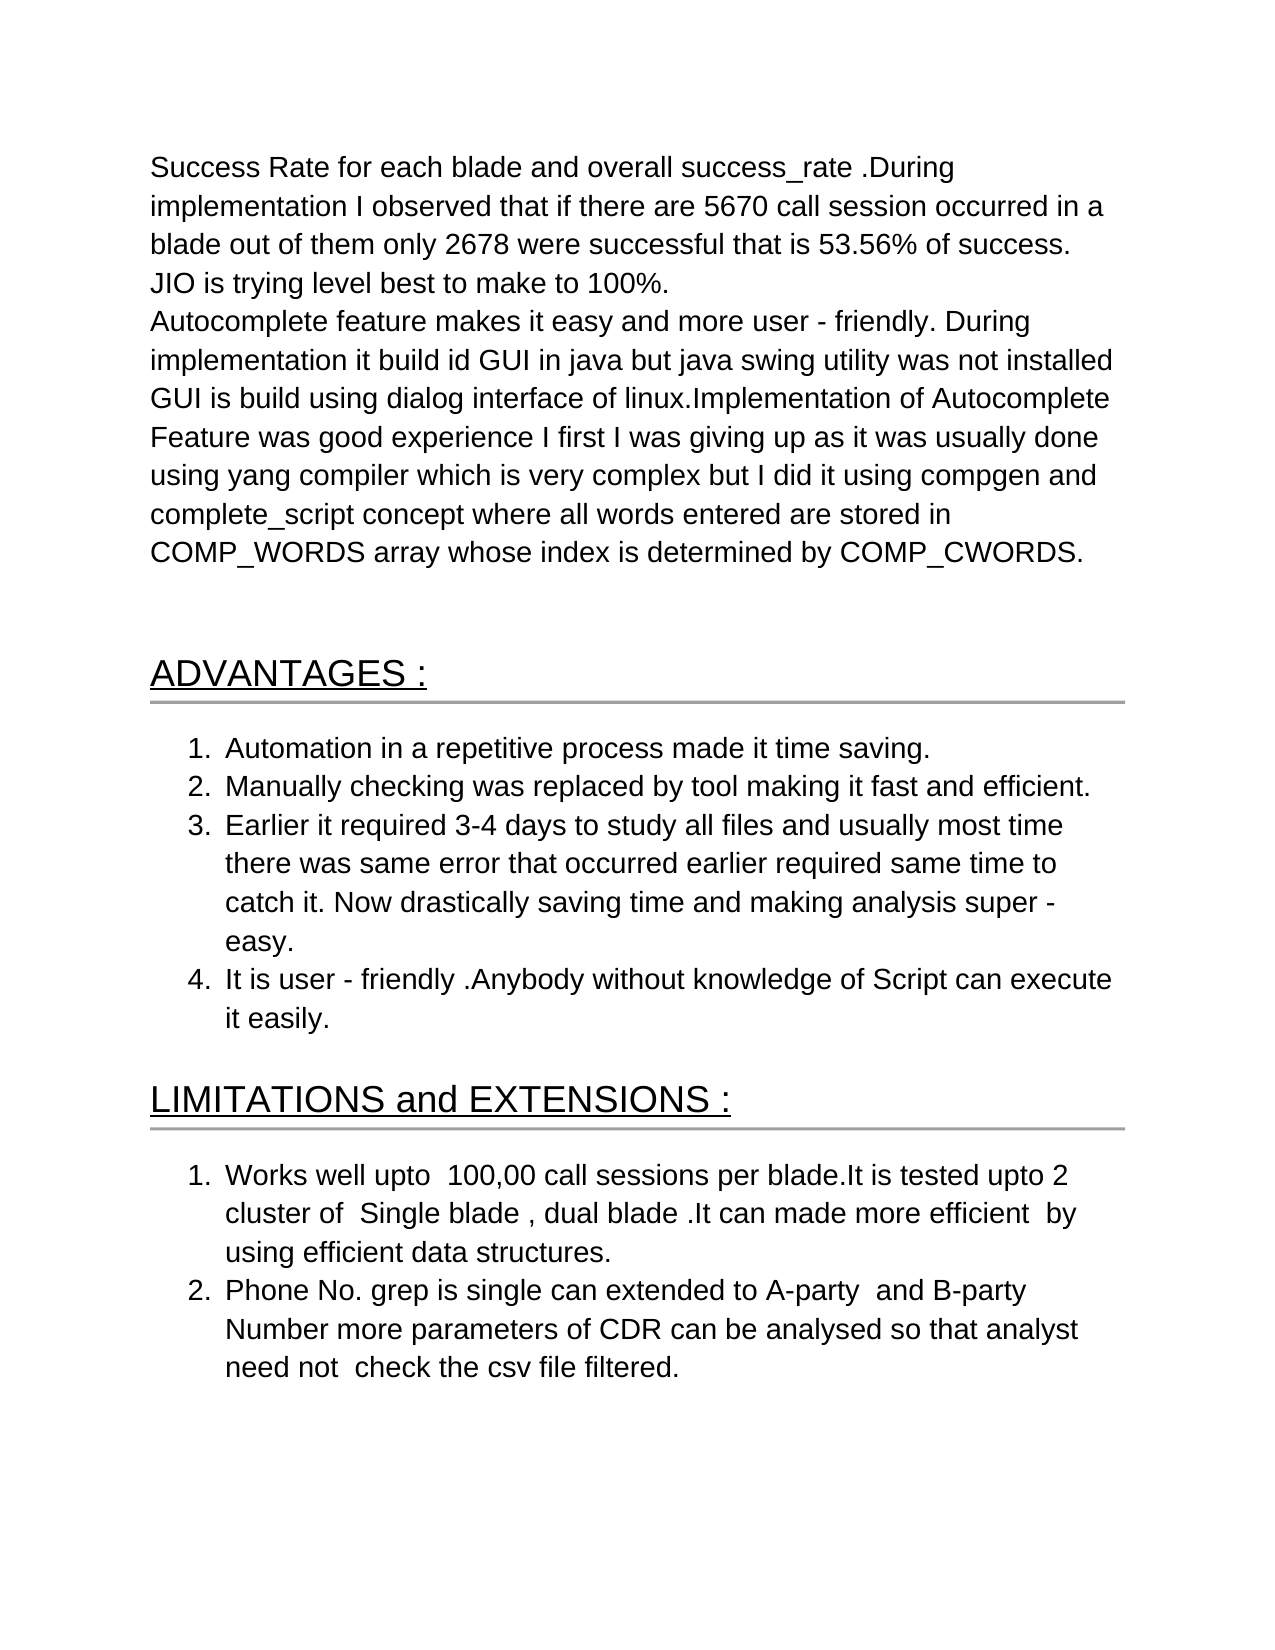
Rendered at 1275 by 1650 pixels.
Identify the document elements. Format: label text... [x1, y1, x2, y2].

list Automation in a repetitive process made it time saving. [187, 731, 1125, 764]
list Earlier it required 3-4 days to study all files and usually most time there was same error that occurred earlier required same time to catch it. Now drastically saving time and making analysis super - easy. [187, 808, 1125, 957]
text Autocomplete feature makes it easy and more user - friendly. During implementation it build id GUI in java but java swing utility was not installed GUI is build using dialog interface of linux.Implementation of Autocomplete Feature was good experience I first I was giving up as it was usually done using yang compiler which is very complex but I did it using compgen and complete_script concept where all words entered are stored in COMP_WORDS array whose index is determined by COMP_CWORDS. [150, 304, 1125, 569]
text LIMITATIONS and EXTENSIONS : [150, 1078, 1125, 1121]
text Success Rate for each blade and overall success_rate .During implementation I observed that if there are 5670 call session occurred in a blade out of them only 2678 were successful that is 53.56% of success. [150, 150, 1125, 261]
list Works well upto 100,00 call sessions per blade.It is tested upto 2 cluster of Single blade , dual blade .It can made more efficient by using efficient data structures. [187, 1157, 1125, 1268]
list Manually checking was replaced by tool making it fast and efficient. [187, 769, 1125, 803]
list Phone No. grep is single can extended to A-party and B-party Number more parameters of CDR can be analysed so that analyst need not check the csv file filtered. [187, 1273, 1125, 1384]
text JIO is trying level best to make to 100%. [150, 266, 1125, 299]
list It is user - friendly .Anybody without knowledge of Script can execute it easily. [187, 962, 1125, 1034]
text ADVANTAGES : [150, 651, 1125, 694]
